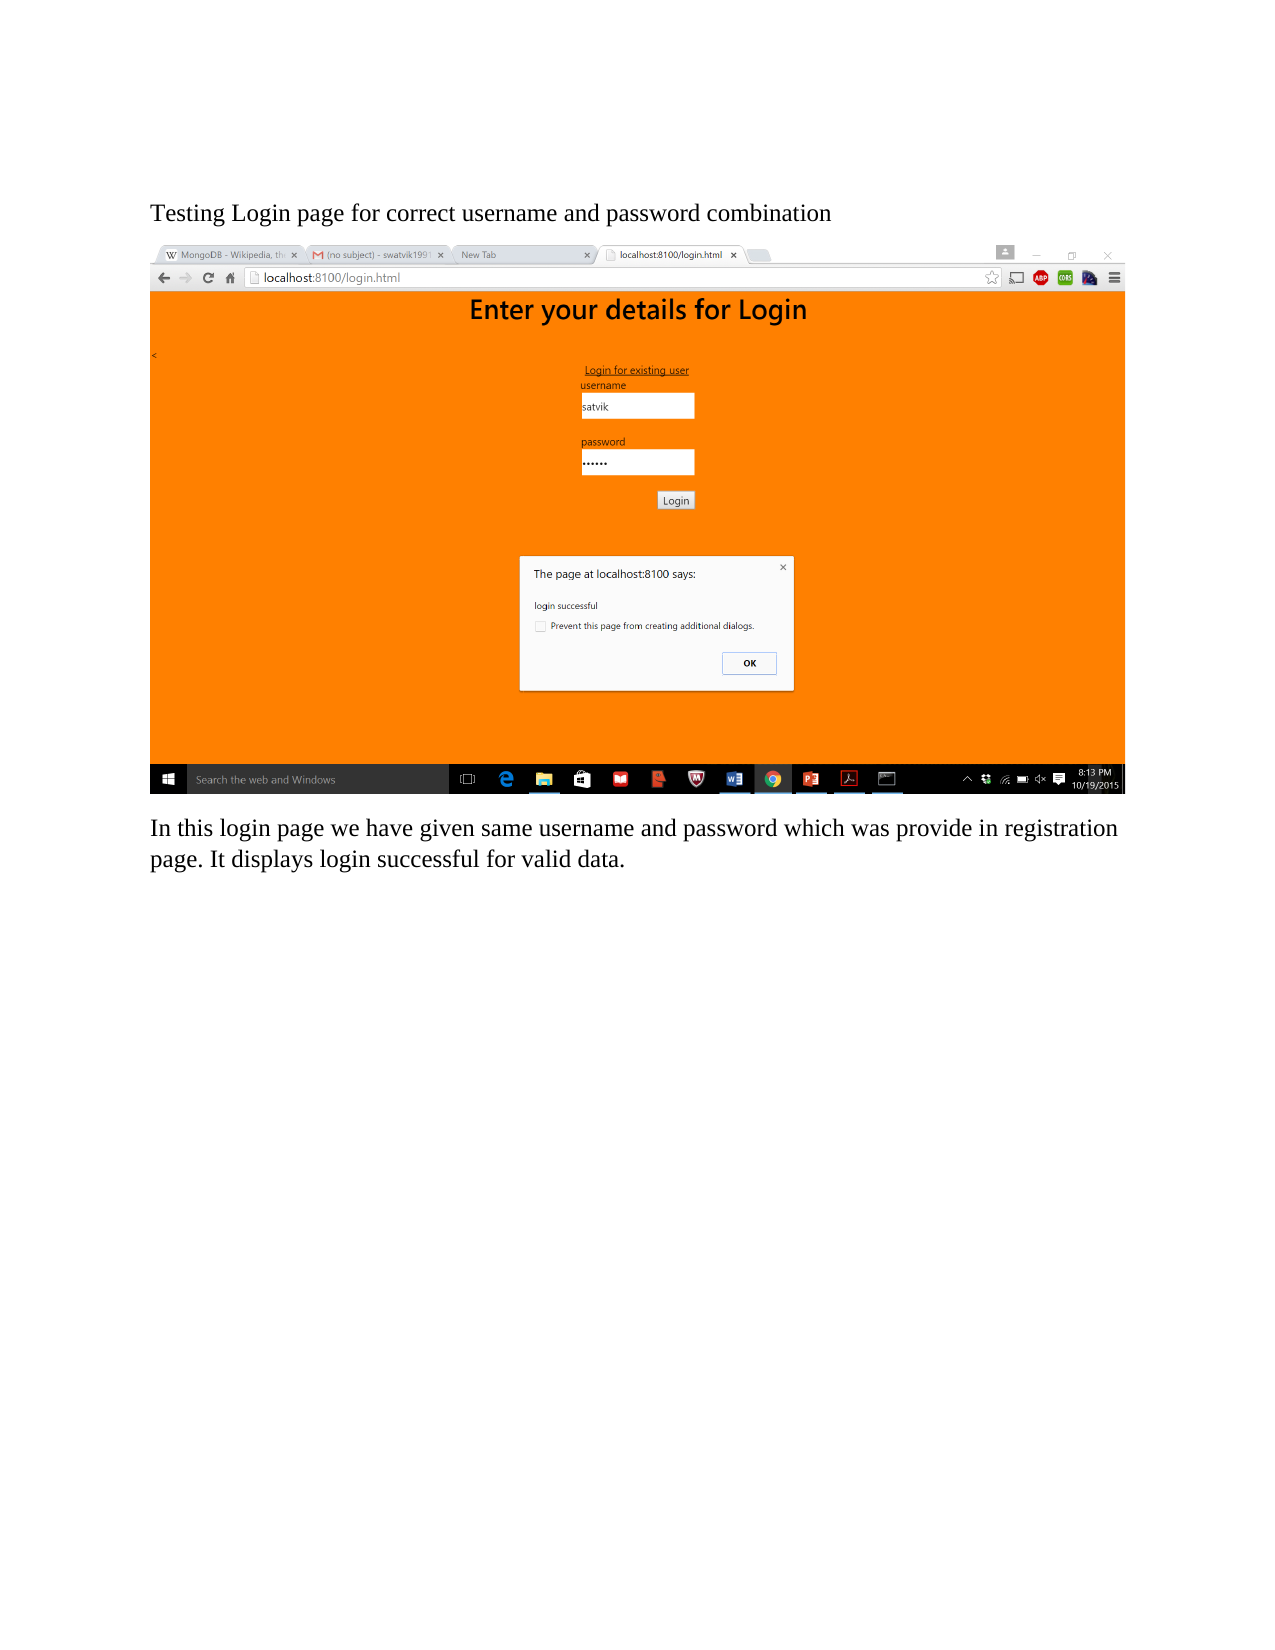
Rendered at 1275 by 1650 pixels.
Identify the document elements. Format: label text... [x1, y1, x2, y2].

picture [150, 245, 1125, 794]
text In this login page we have given same username and password which was provide in registration page. It displays login successful for valid data. [150, 813, 1125, 872]
text Testing Login page for correct username and password combination [150, 198, 1125, 226]
